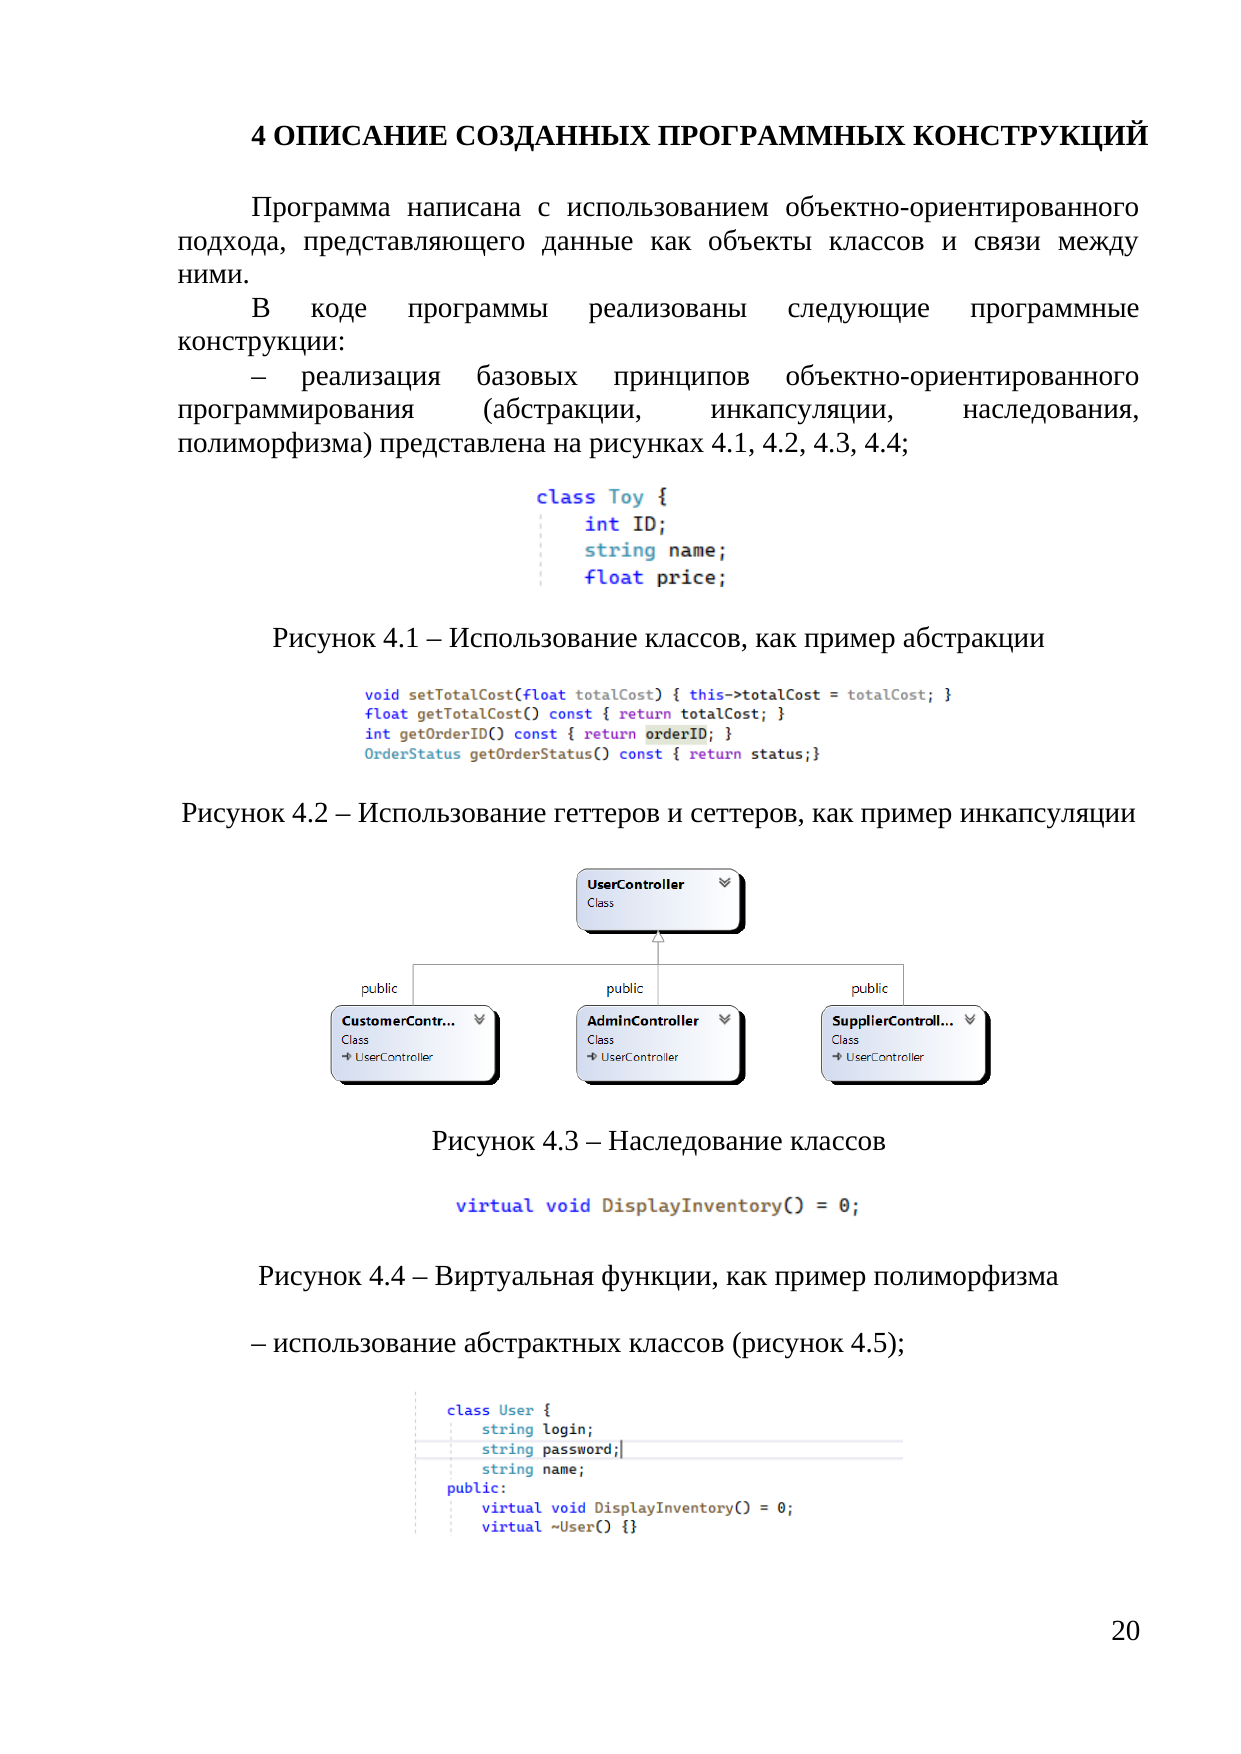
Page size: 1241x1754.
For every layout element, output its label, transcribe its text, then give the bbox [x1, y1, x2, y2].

list – реализация базовых принципов объектно-ориентированного программирования (абстракции, инкапсуляции, наследования, полиморфизма) представлена на рисунках 4.1, 4.2, 4.3, 4.4; [177, 358, 1140, 458]
picture [536, 485, 782, 587]
text В коде программы реализованы следующие программные конструкции: [177, 290, 1140, 357]
list Рисунок 4.2 – Использование геттеров и сеттеров, как пример инкапсуляции [177, 796, 1140, 829]
picture [344, 687, 973, 762]
list – использование абстрактных классов (рисунок 4.5); [177, 1325, 1140, 1358]
text Программа написана с использованием объектно-ориентированного подхода, представляющего данные как объекты классов и связи между ними. [177, 189, 1140, 290]
list Рисунок 4.3 – Наследование классов [177, 1123, 1140, 1157]
list Рисунок 4.4 – Виртуальная функции, как пример полиморфизма [177, 1258, 1140, 1291]
picture [441, 1190, 876, 1219]
picture [414, 1391, 903, 1536]
list Рисунок 4.1 – Использование классов, как пример абстракции [177, 620, 1140, 653]
picture [315, 862, 1002, 1091]
subtitle 4 Описание созданных программных конструкций [251, 118, 1152, 152]
